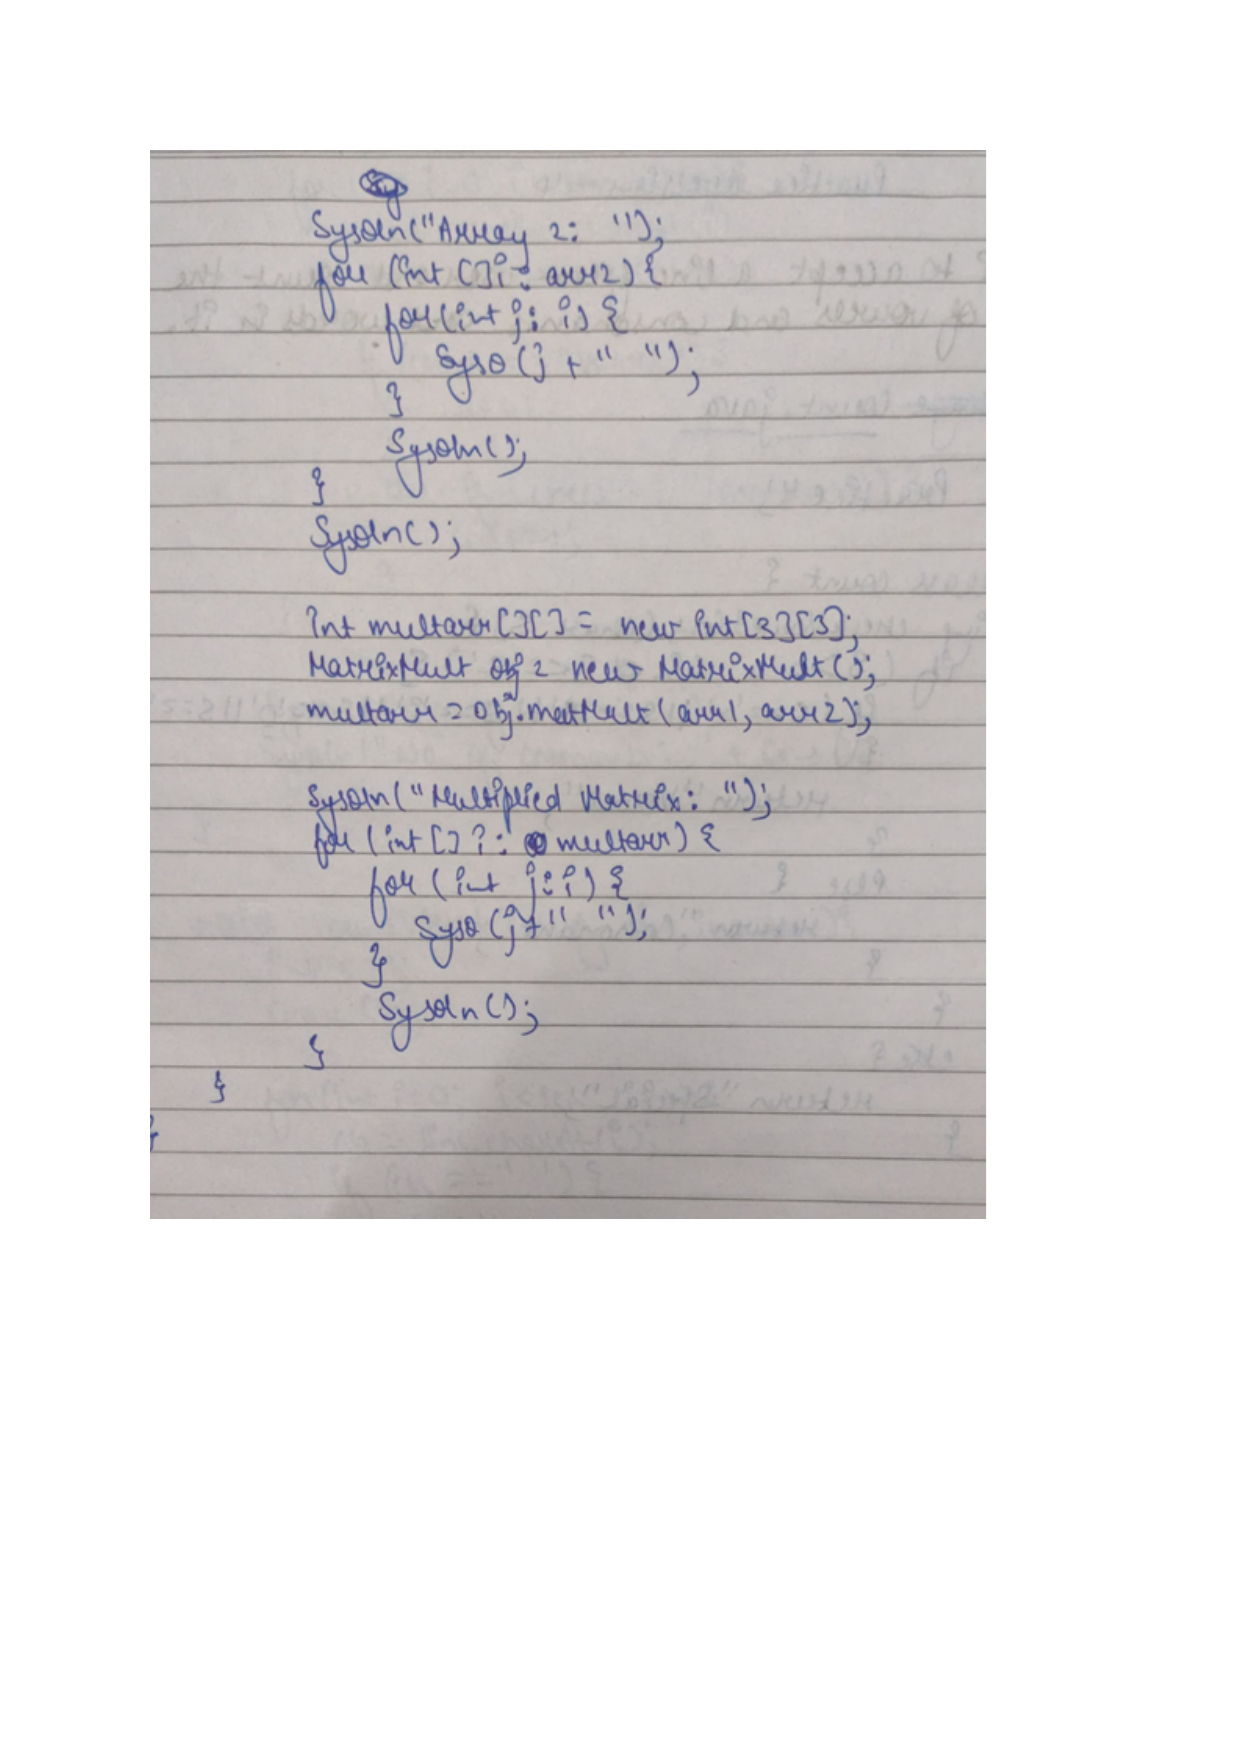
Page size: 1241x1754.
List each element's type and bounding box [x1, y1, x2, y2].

picture [150, 150, 987, 1219]
